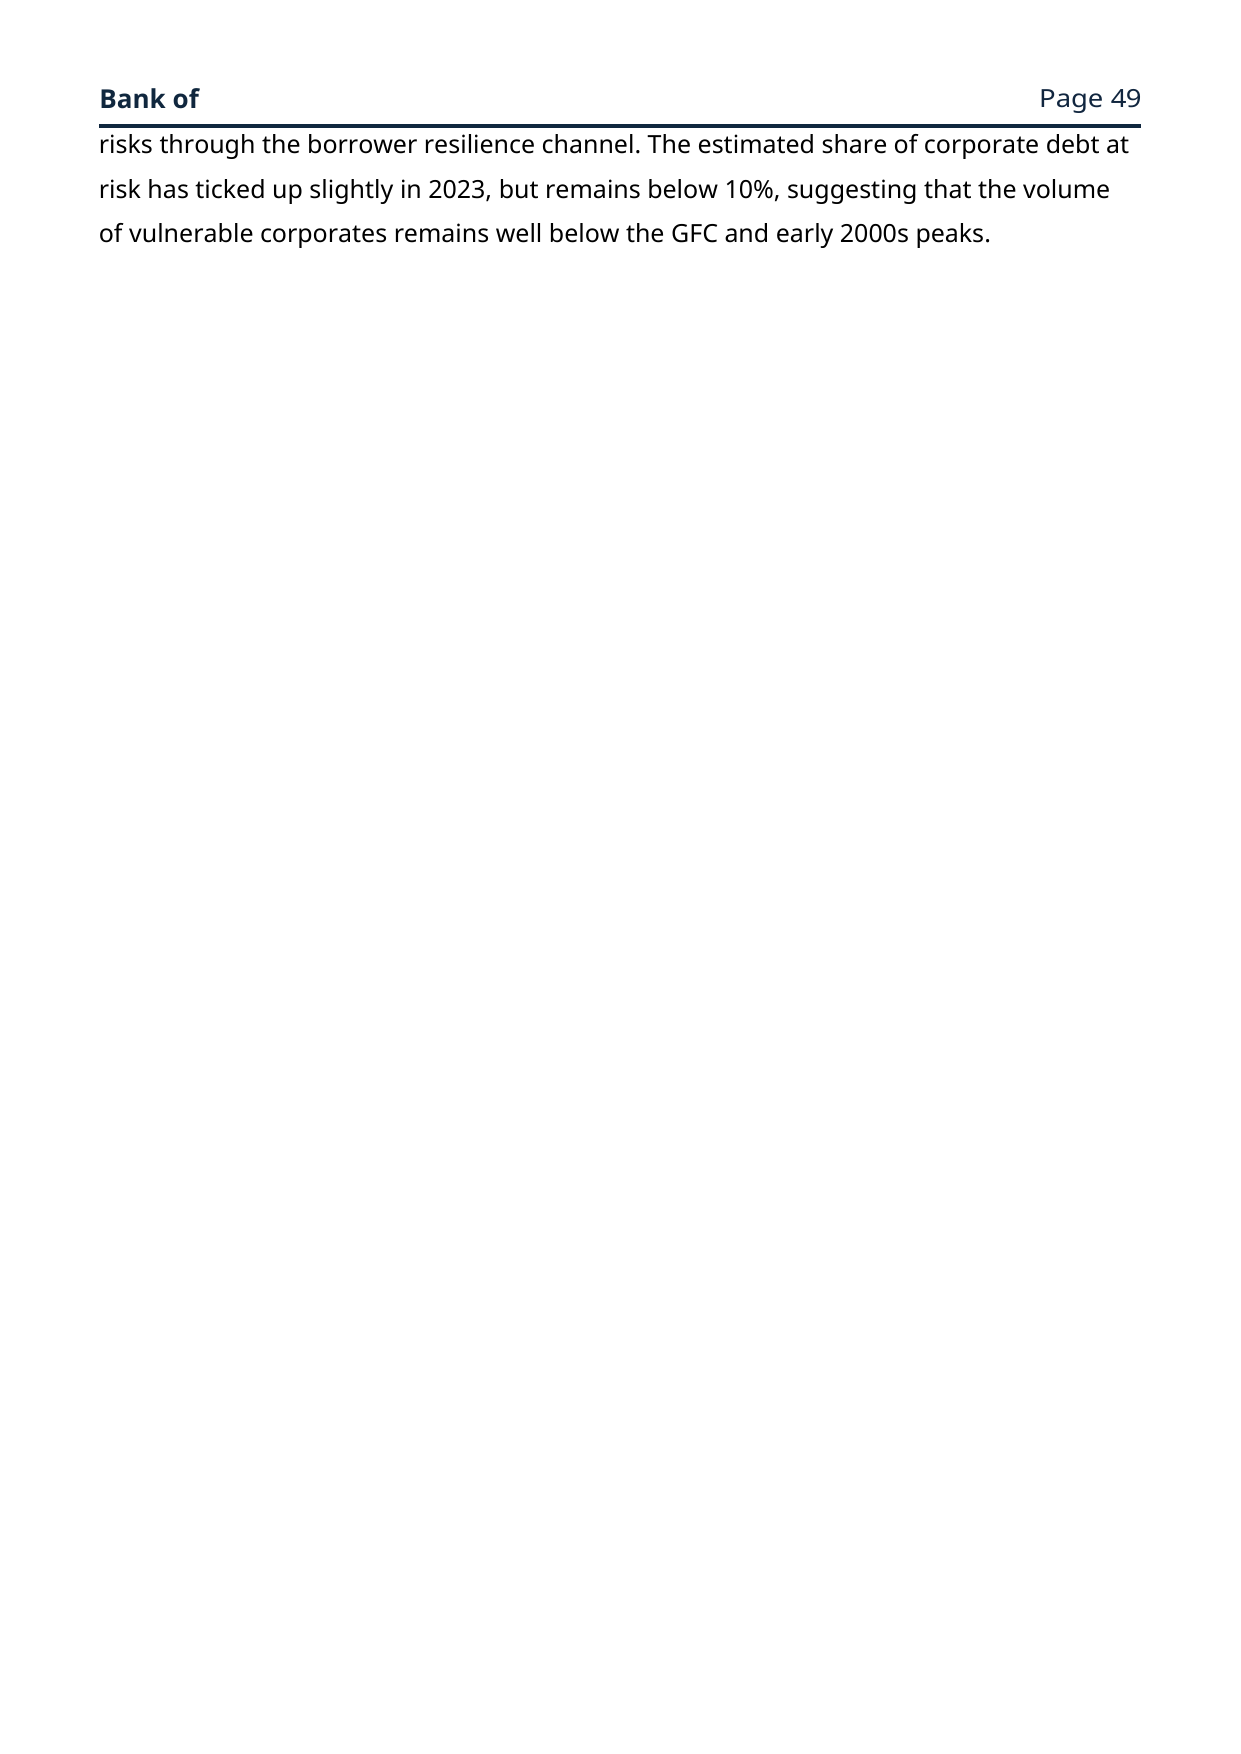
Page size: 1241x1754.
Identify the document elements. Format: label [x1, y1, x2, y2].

text [99, 127, 1137, 250]
